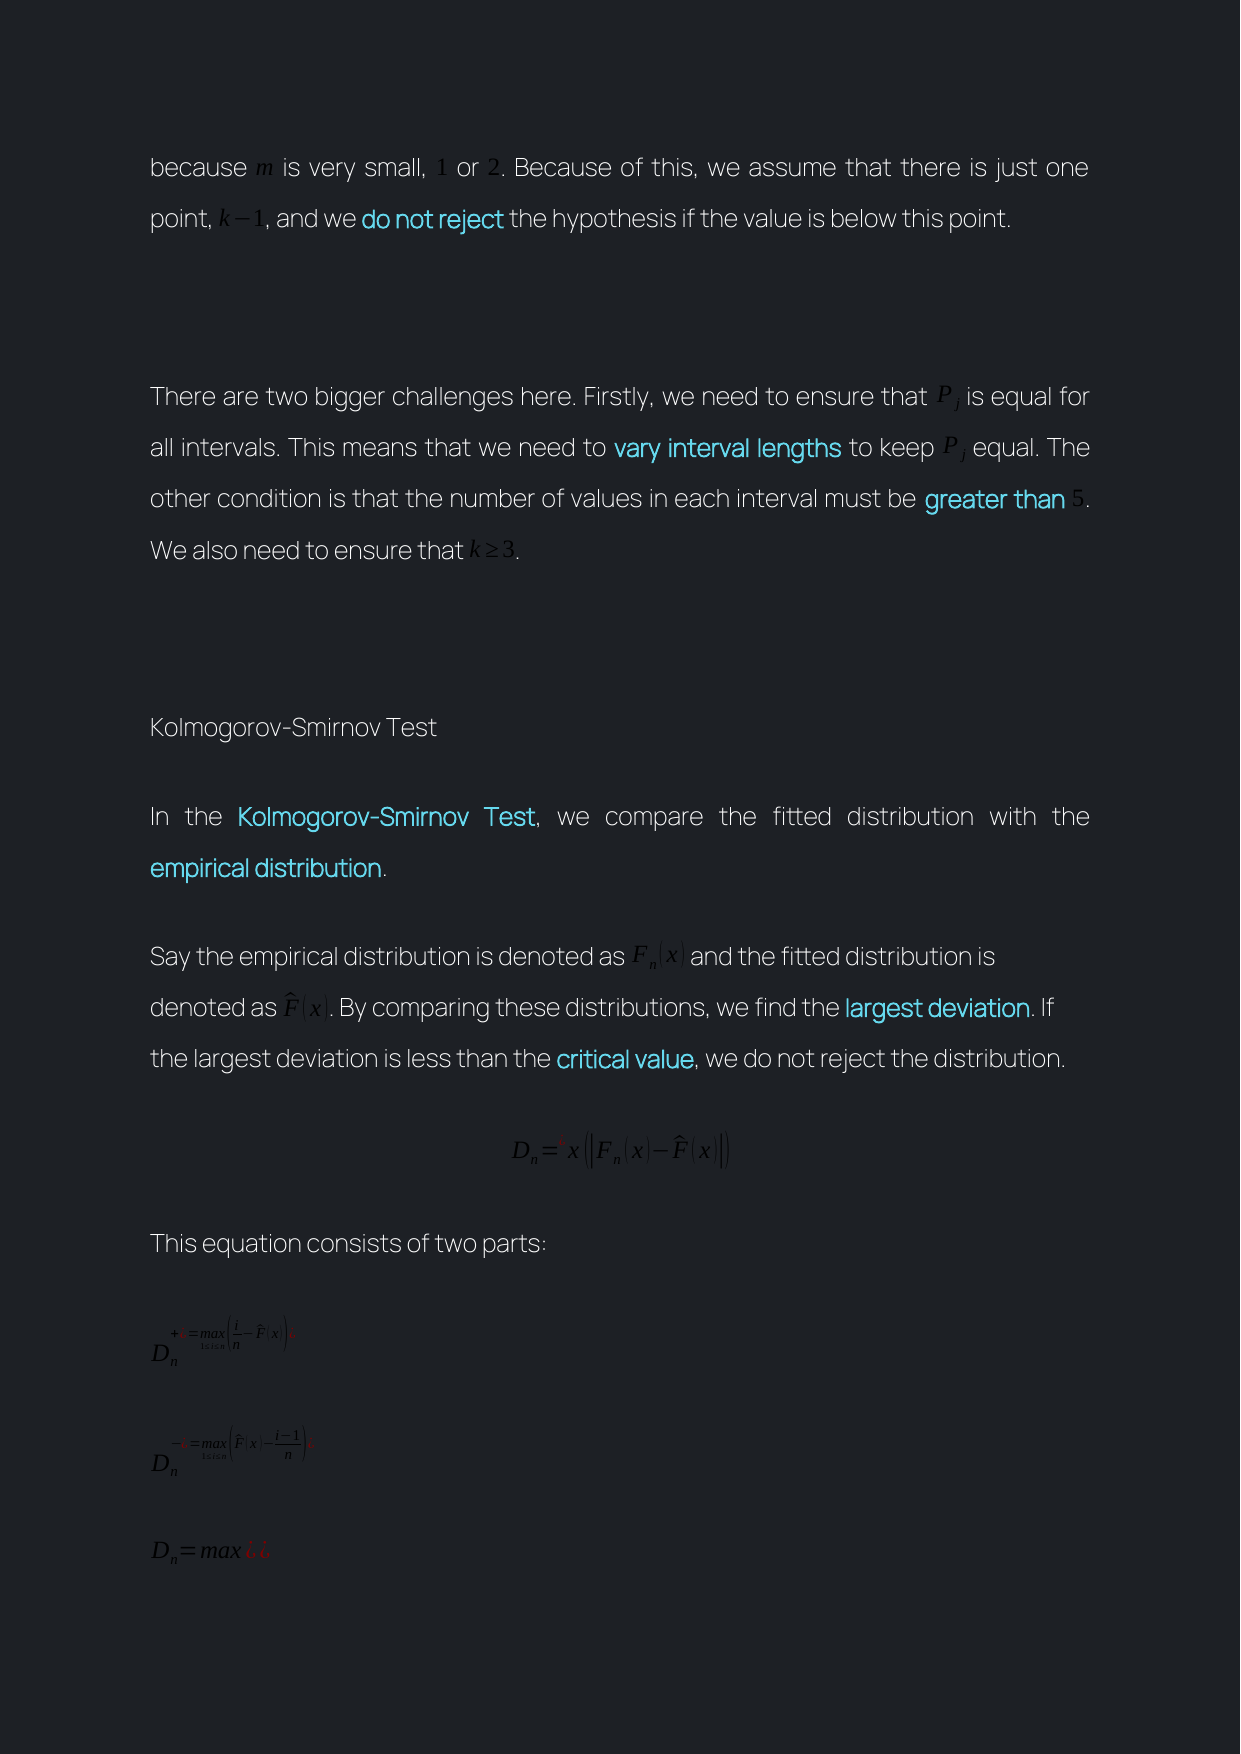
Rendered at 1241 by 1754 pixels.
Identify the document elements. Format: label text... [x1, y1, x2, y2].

text There are two bigger challenges here. Firstly, we need to ensure that is equal for all intervals. This means that we need to vary interval lengths to keep equal. The other condition is that the number of values in each interval must be greater than . We also need to ensure that . [150, 379, 1090, 567]
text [150, 150, 1090, 235]
text Say the empirical distribution is denoted as and the fitted distribution is denoted as . By comparing these distributions, we find the largest deviation. If the largest deviation is less than the critical value, we do not reject the distribution. [150, 939, 1090, 1075]
text This equation consists of two parts: [150, 1226, 1090, 1260]
subtitle Kolmogorov-Smirnov Test [150, 710, 1090, 744]
text In the Kolmogorov-Smirnov Test, we compare the fitted distribution with the empirical distribution. [150, 799, 1090, 884]
